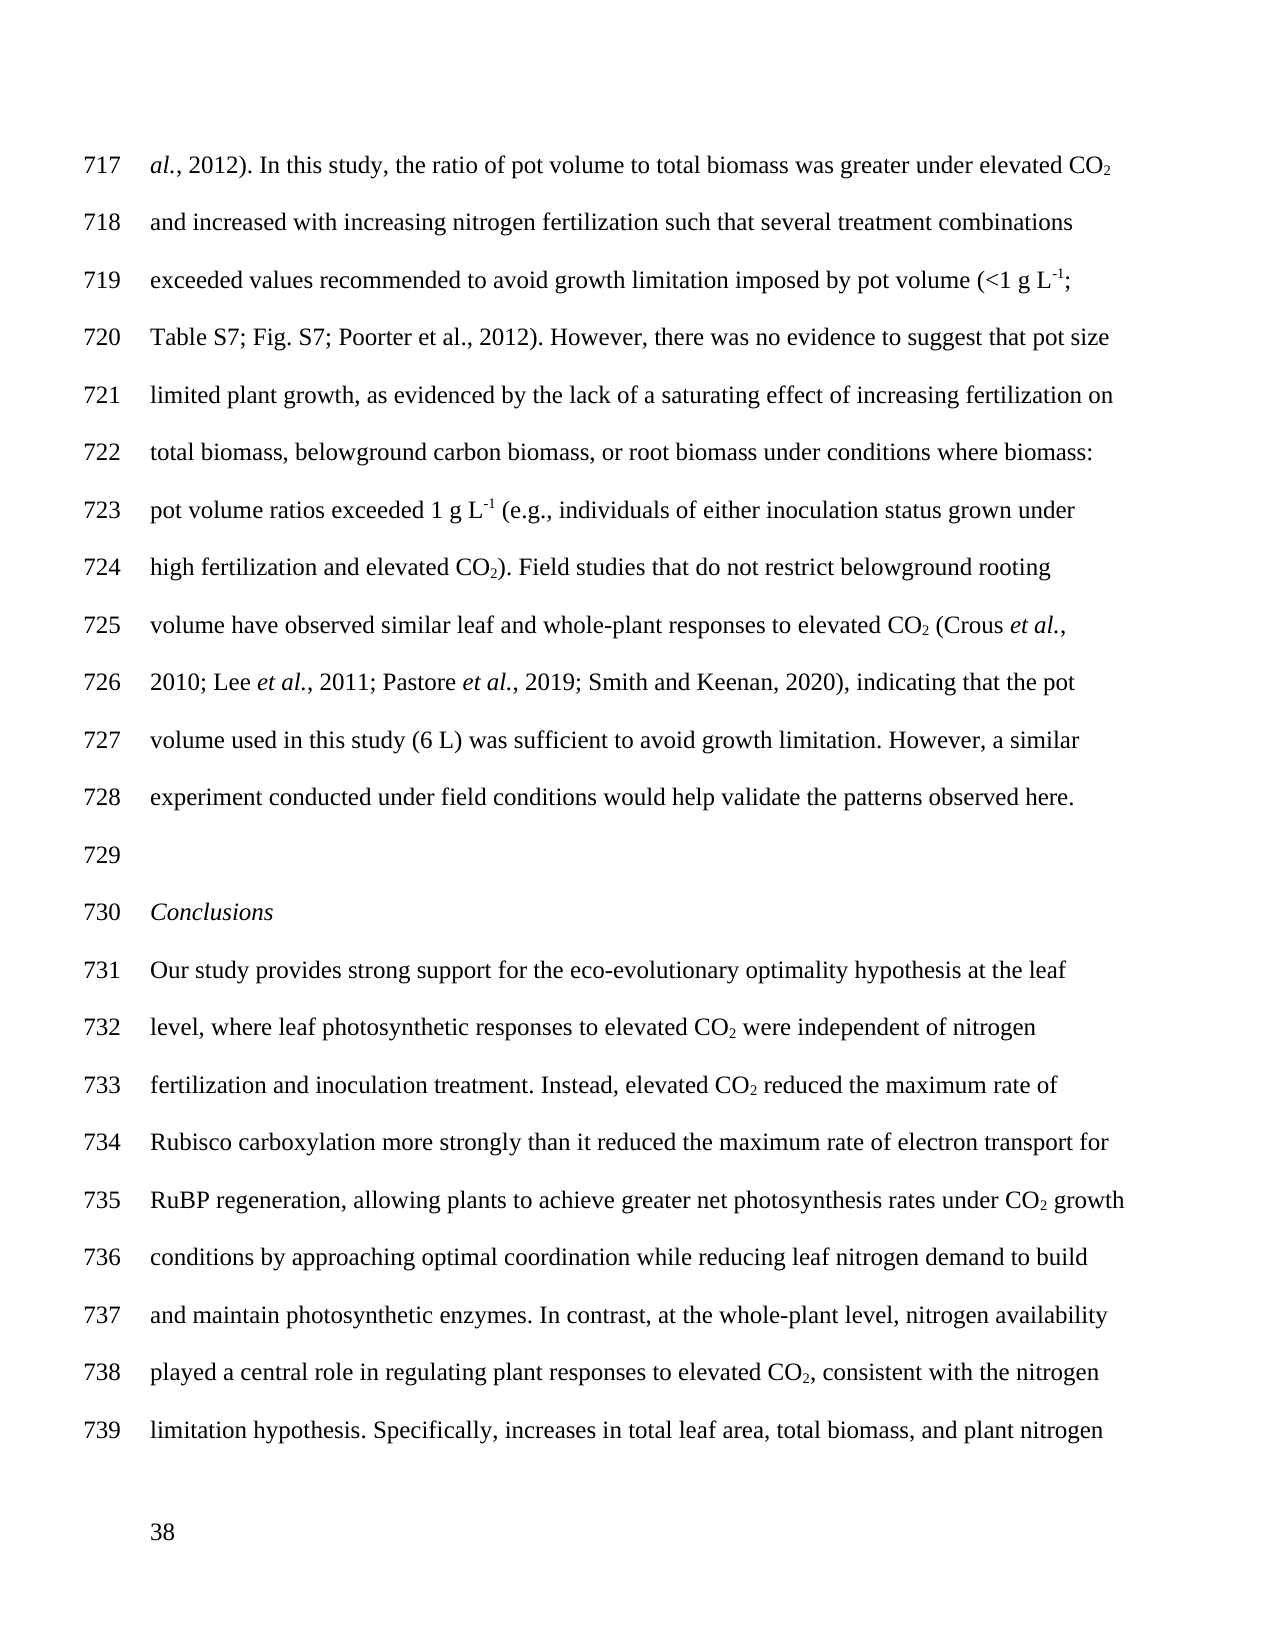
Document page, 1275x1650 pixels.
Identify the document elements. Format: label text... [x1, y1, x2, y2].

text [150, 150, 1125, 811]
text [150, 955, 1125, 1444]
text Conclusions [150, 897, 1125, 926]
